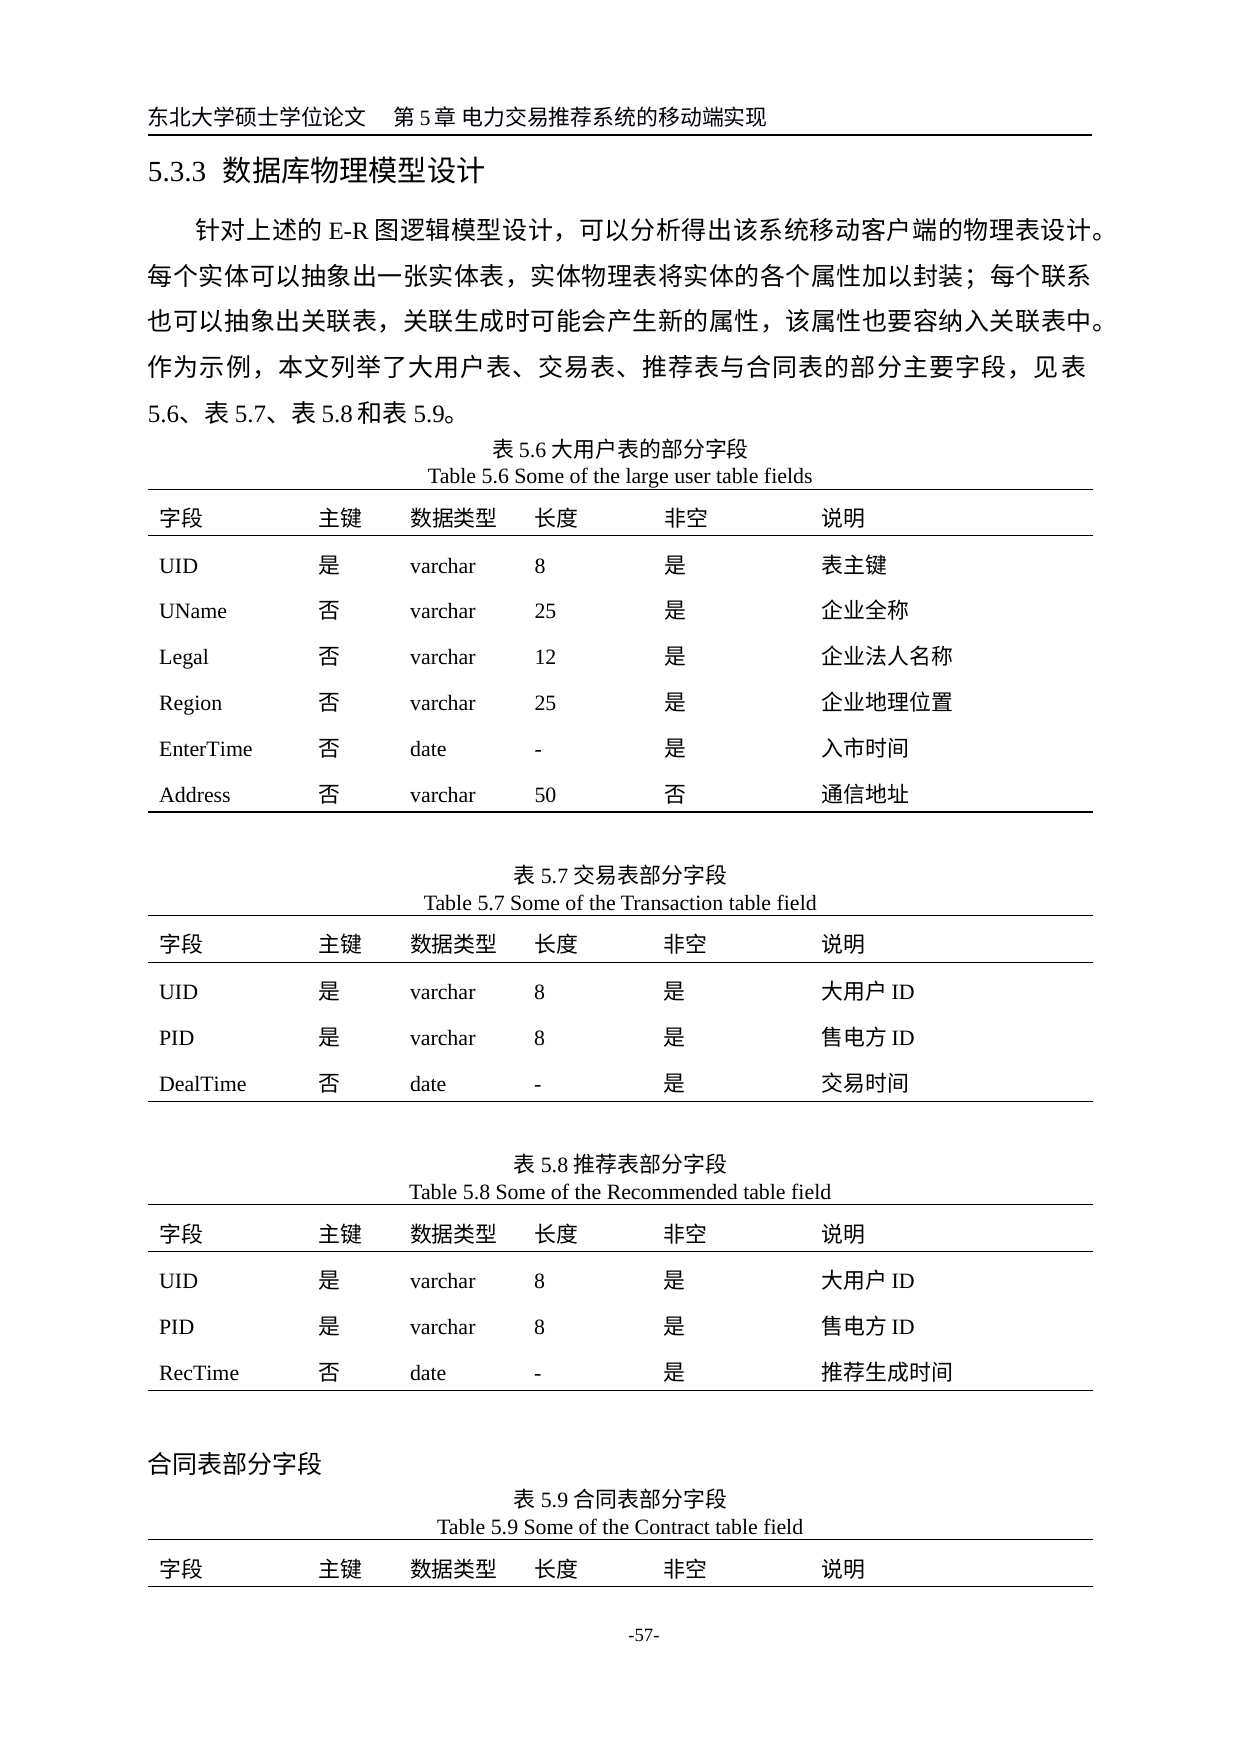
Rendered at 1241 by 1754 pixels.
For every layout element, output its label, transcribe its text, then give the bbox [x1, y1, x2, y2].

table_cell DealTime [148, 1055, 307, 1101]
table_cell PID [148, 1009, 307, 1055]
table_cell date [399, 720, 523, 766]
table_cell 8 [523, 1009, 652, 1055]
table_cell 是 [653, 963, 810, 1009]
table_header 非空 [652, 1205, 810, 1251]
table_cell 50 [523, 766, 653, 811]
table_cell 是 [652, 1298, 810, 1344]
table_cell varchar [399, 963, 523, 1009]
table_header 字段 [148, 490, 307, 535]
table_cell varchar [399, 1252, 523, 1298]
table_cell EnterTime [148, 720, 307, 766]
table_cell 8 [523, 1298, 652, 1344]
table_header 说明 [810, 1205, 1092, 1251]
table_header 数据类型 [399, 1205, 523, 1251]
table_header 主键 [307, 916, 398, 962]
table_cell 否 [307, 1344, 398, 1390]
table_cell 是 [307, 1298, 398, 1344]
table_cell varchar [399, 1009, 523, 1055]
table_header 主键 [307, 1205, 398, 1251]
table_cell 否 [653, 766, 810, 811]
table_cell varchar [399, 766, 523, 811]
table_cell 售电方ID [810, 1298, 1092, 1344]
table_cell UID [148, 963, 307, 1009]
table_header 数据类型 [399, 1540, 523, 1586]
table_cell 否 [307, 720, 399, 766]
table_cell UName [148, 582, 307, 628]
table_header 主键 [307, 1540, 398, 1586]
table_cell Address [148, 766, 307, 811]
table_cell 是 [653, 536, 810, 582]
table_cell varchar [399, 674, 523, 720]
table_cell - [523, 1055, 652, 1101]
table_cell varchar [399, 536, 523, 582]
table_cell - [523, 720, 653, 766]
table_cell 是 [653, 628, 810, 674]
table_cell 25 [523, 674, 653, 720]
table_cell 否 [307, 766, 399, 811]
table_cell 否 [307, 1055, 398, 1101]
table_header 长度 [523, 490, 653, 535]
table_cell 8 [523, 536, 653, 582]
table_cell 大用户ID [810, 1252, 1092, 1298]
table_cell 推荐生成时间 [810, 1344, 1092, 1390]
table_header 长度 [523, 916, 652, 962]
text 合同表部分字段 [148, 1437, 1092, 1482]
table_cell 是 [652, 1344, 810, 1390]
table_cell 通信地址 [810, 766, 1092, 811]
table_cell 入市时间 [810, 720, 1092, 766]
table_header 字段 [148, 1205, 307, 1251]
table_header 非空 [653, 916, 810, 962]
table_cell varchar [399, 628, 523, 674]
table_cell Legal [148, 628, 307, 674]
table_cell 是 [307, 536, 399, 582]
table_header 长度 [523, 1540, 652, 1586]
table_cell UID [148, 536, 307, 582]
table_cell varchar [399, 1298, 523, 1344]
table_cell 25 [523, 582, 653, 628]
table_header 长度 [523, 1205, 652, 1251]
table_cell 是 [307, 963, 398, 1009]
table_cell 否 [307, 628, 399, 674]
table_cell 是 [307, 1252, 398, 1298]
table_header 说明 [810, 490, 1092, 535]
table_cell 否 [307, 674, 399, 720]
table_header 说明 [810, 1540, 1092, 1586]
table_cell 企业地理位置 [810, 674, 1092, 720]
table_cell 8 [523, 1252, 652, 1298]
table_cell 交易时间 [810, 1055, 1092, 1101]
table_cell 否 [307, 582, 399, 628]
table_cell 8 [523, 963, 652, 1009]
table_header 字段 [148, 916, 307, 962]
table_cell date [399, 1344, 523, 1390]
table_cell PID [148, 1298, 307, 1344]
table_cell 是 [652, 1252, 810, 1298]
table_header 数据类型 [399, 916, 523, 962]
table_cell date [399, 1055, 523, 1101]
table_cell 12 [523, 628, 653, 674]
table_cell 是 [653, 1009, 810, 1055]
table_header 主键 [307, 490, 399, 535]
table_header 非空 [653, 490, 810, 535]
table_cell 是 [653, 674, 810, 720]
table_cell varchar [399, 582, 523, 628]
table_cell 售电方ID [810, 1009, 1092, 1055]
table_header 字段 [148, 1540, 307, 1586]
table_header 非空 [653, 1540, 810, 1586]
table_cell RecTime [148, 1344, 307, 1390]
table_header 数据类型 [399, 490, 523, 535]
table_cell 企业全称 [810, 582, 1092, 628]
table_cell 是 [307, 1009, 398, 1055]
table_header 说明 [810, 916, 1092, 962]
subtitle 数据库物理模型设计 [148, 148, 1092, 190]
table_cell - [523, 1344, 652, 1390]
table_cell 是 [653, 1055, 810, 1101]
table_cell UID [148, 1252, 307, 1298]
table_cell 大用户ID [810, 963, 1092, 1009]
table_cell 表主键 [810, 536, 1092, 582]
table_cell 是 [653, 582, 810, 628]
table_cell Region [148, 674, 307, 720]
table_cell 是 [653, 720, 810, 766]
table_cell 企业法人名称 [810, 628, 1092, 674]
